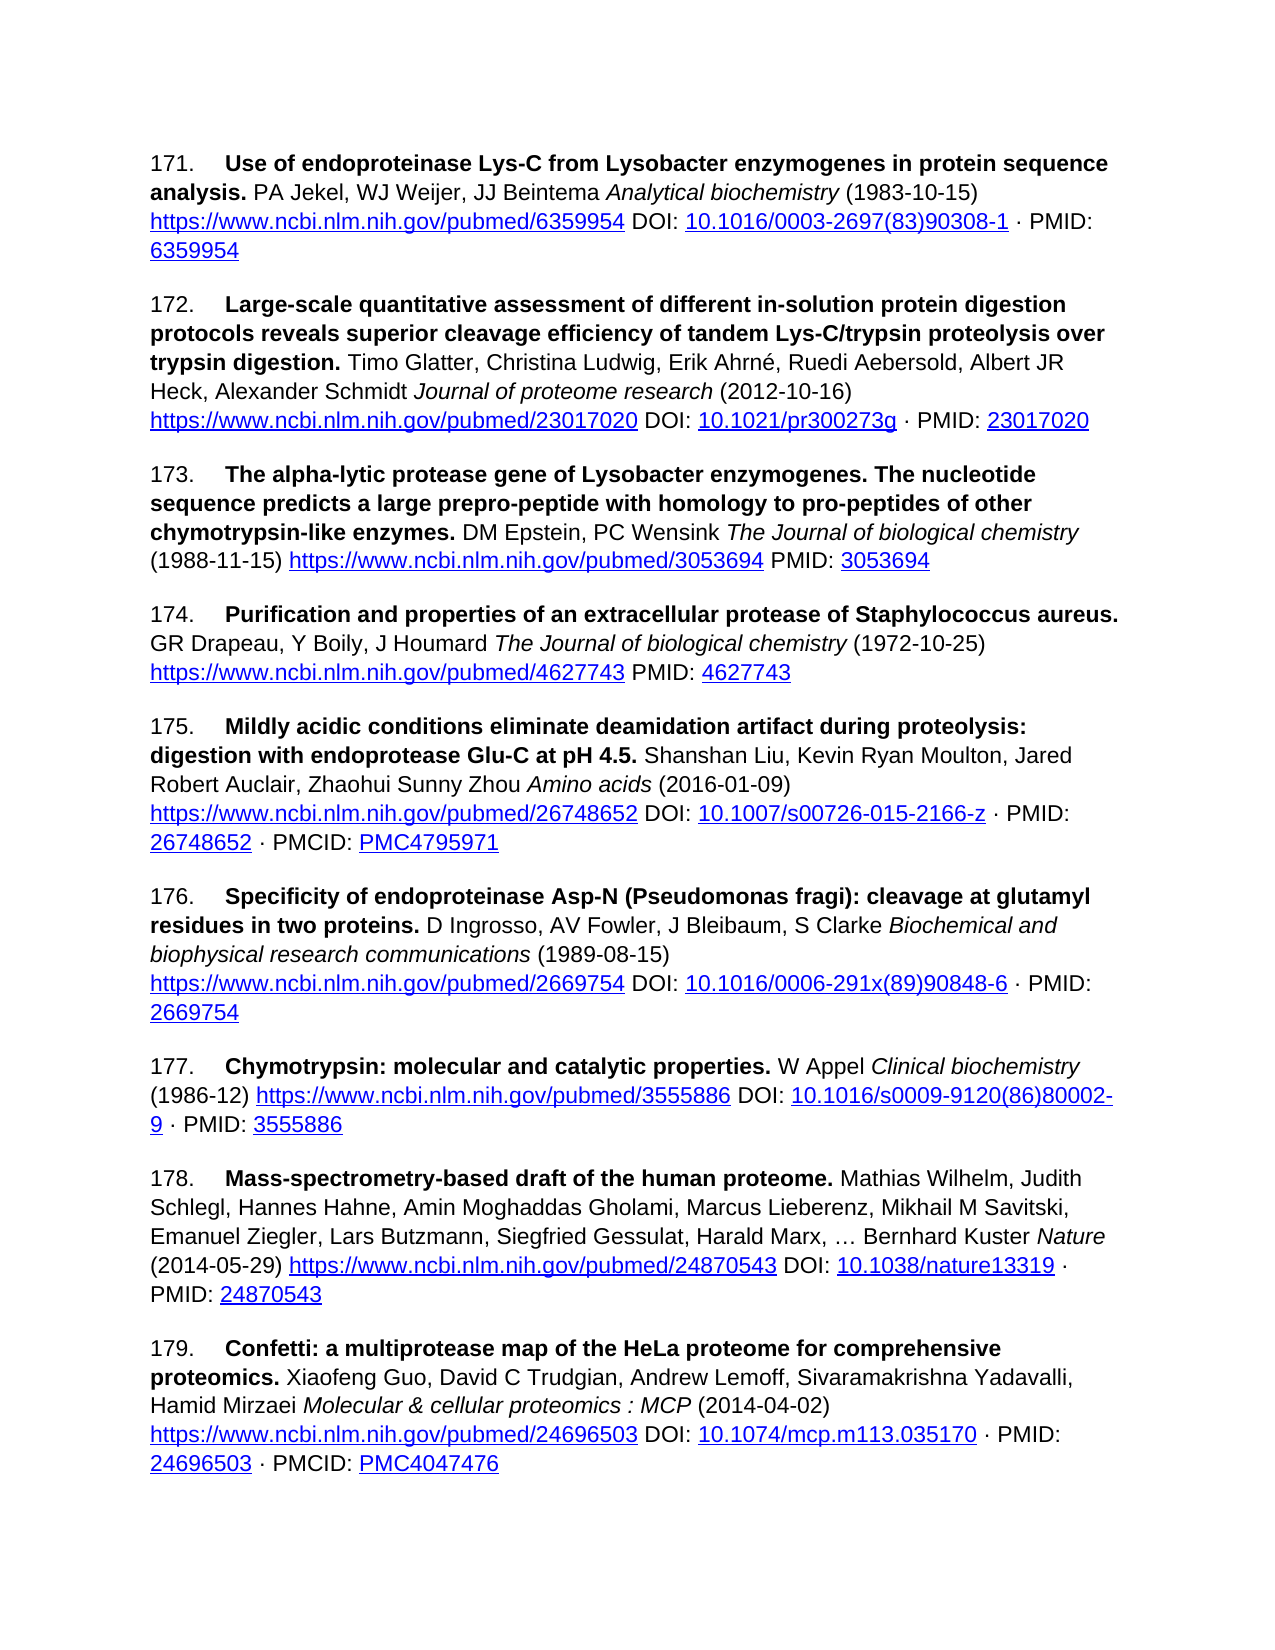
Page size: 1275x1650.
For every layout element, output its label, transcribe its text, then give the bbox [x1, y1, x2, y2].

text 172. Large-scale quantitative assessment of different in-solution protein digestion protocols reveals superior cleavage efficiency of tandem Lys-C/trypsin proteolysis over trypsin digestion. Timo Glatter, Christina Ludwig, Erik Ahrné, Ruedi Aebersold, Albert JR Heck, Alexander Schmidt Journal of proteome research (2012-10-16) https://www.ncbi.nlm.nih.gov/pubmed/23017020 DOI: 10.1021/pr300273g · PMID: 23017020 [150, 291, 1125, 433]
text 179. Confetti: a multiprotease map of the HeLa proteome for comprehensive proteomics. Xiaofeng Guo, David C Trudgian, Andrew Lemoff, Sivaramakrishna Yadavalli, Hamid Mirzaei Molecular & cellular proteomics : MCP (2014-04-02) https://www.ncbi.nlm.nih.gov/pubmed/24696503 DOI: 10.1074/mcp.m113.035170 · PMID: 24696503 · PMCID: PMC4047476 [150, 1334, 1125, 1477]
text 177. Chymotrypsin: molecular and catalytic properties. W Appel Clinical biochemistry (1986-12) https://www.ncbi.nlm.nih.gov/pubmed/3555886 DOI: 10.1016/s0009-9120(86)80002-9 · PMID: 3555886 [150, 1053, 1125, 1137]
text 178. Mass-spectrometry-based draft of the human proteome. Mathias Wilhelm, Judith Schlegl, Hannes Hahne, Amin Moghaddas Gholami, Marcus Lieberenz, Mikhail M Savitski, Emanuel Ziegler, Lars Butzmann, Siegfried Gessulat, Harald Marx, … Bernhard Kuster Nature (2014-05-29) https://www.ncbi.nlm.nih.gov/pubmed/24870543 DOI: 10.1038/nature13319 · PMID: 24870543 [150, 1165, 1125, 1307]
text 174. Purification and properties of an extracellular protease of Staphylococcus aureus. GR Drapeau, Y Boily, J Houmard The Journal of biological chemistry (1972-10-25) https://www.ncbi.nlm.nih.gov/pubmed/4627743 PMID: 4627743 [150, 601, 1125, 686]
text 171. Use of endoproteinase Lys-C from Lysobacter enzymogenes in protein sequence analysis. PA Jekel, WJ Weijer, JJ Beintema Analytical biochemistry (1983-10-15) https://www.ncbi.nlm.nih.gov/pubmed/6359954 DOI: 10.1016/0003-2697(83)90308-1 · PMID: 6359954 [150, 150, 1125, 263]
text 176. Specificity of endoproteinase Asp-N (Pseudomonas fragi): cleavage at glutamyl residues in two proteins. D Ingrosso, AV Fowler, J Bleibaum, S Clarke Biochemical and biophysical research communications (1989-08-15) https://www.ncbi.nlm.nih.gov/pubmed/2669754 DOI: 10.1016/0006-291x(89)90848-6 · PMID: 2669754 [150, 883, 1125, 1025]
text 173. The alpha-lytic protease gene of Lysobacter enzymogenes. The nucleotide sequence predicts a large prepro-peptide with homology to pro-peptides of other chymotrypsin-like enzymes. DM Epstein, PC Wensink The Journal of biological chemistry (1988-11-15) https://www.ncbi.nlm.nih.gov/pubmed/3053694 PMID: 3053694 [150, 461, 1125, 574]
text 175. Mildly acidic conditions eliminate deamidation artifact during proteolysis: digestion with endoprotease Glu-C at pH 4.5. Shanshan Liu, Kevin Ryan Moulton, Jared Robert Auclair, Zhaohui Sunny Zhou Amino acids (2016-01-09) https://www.ncbi.nlm.nih.gov/pubmed/26748652 DOI: 10.1007/s00726-015-2166-z · PMID: 26748652 · PMCID: PMC4795971 [150, 713, 1125, 856]
